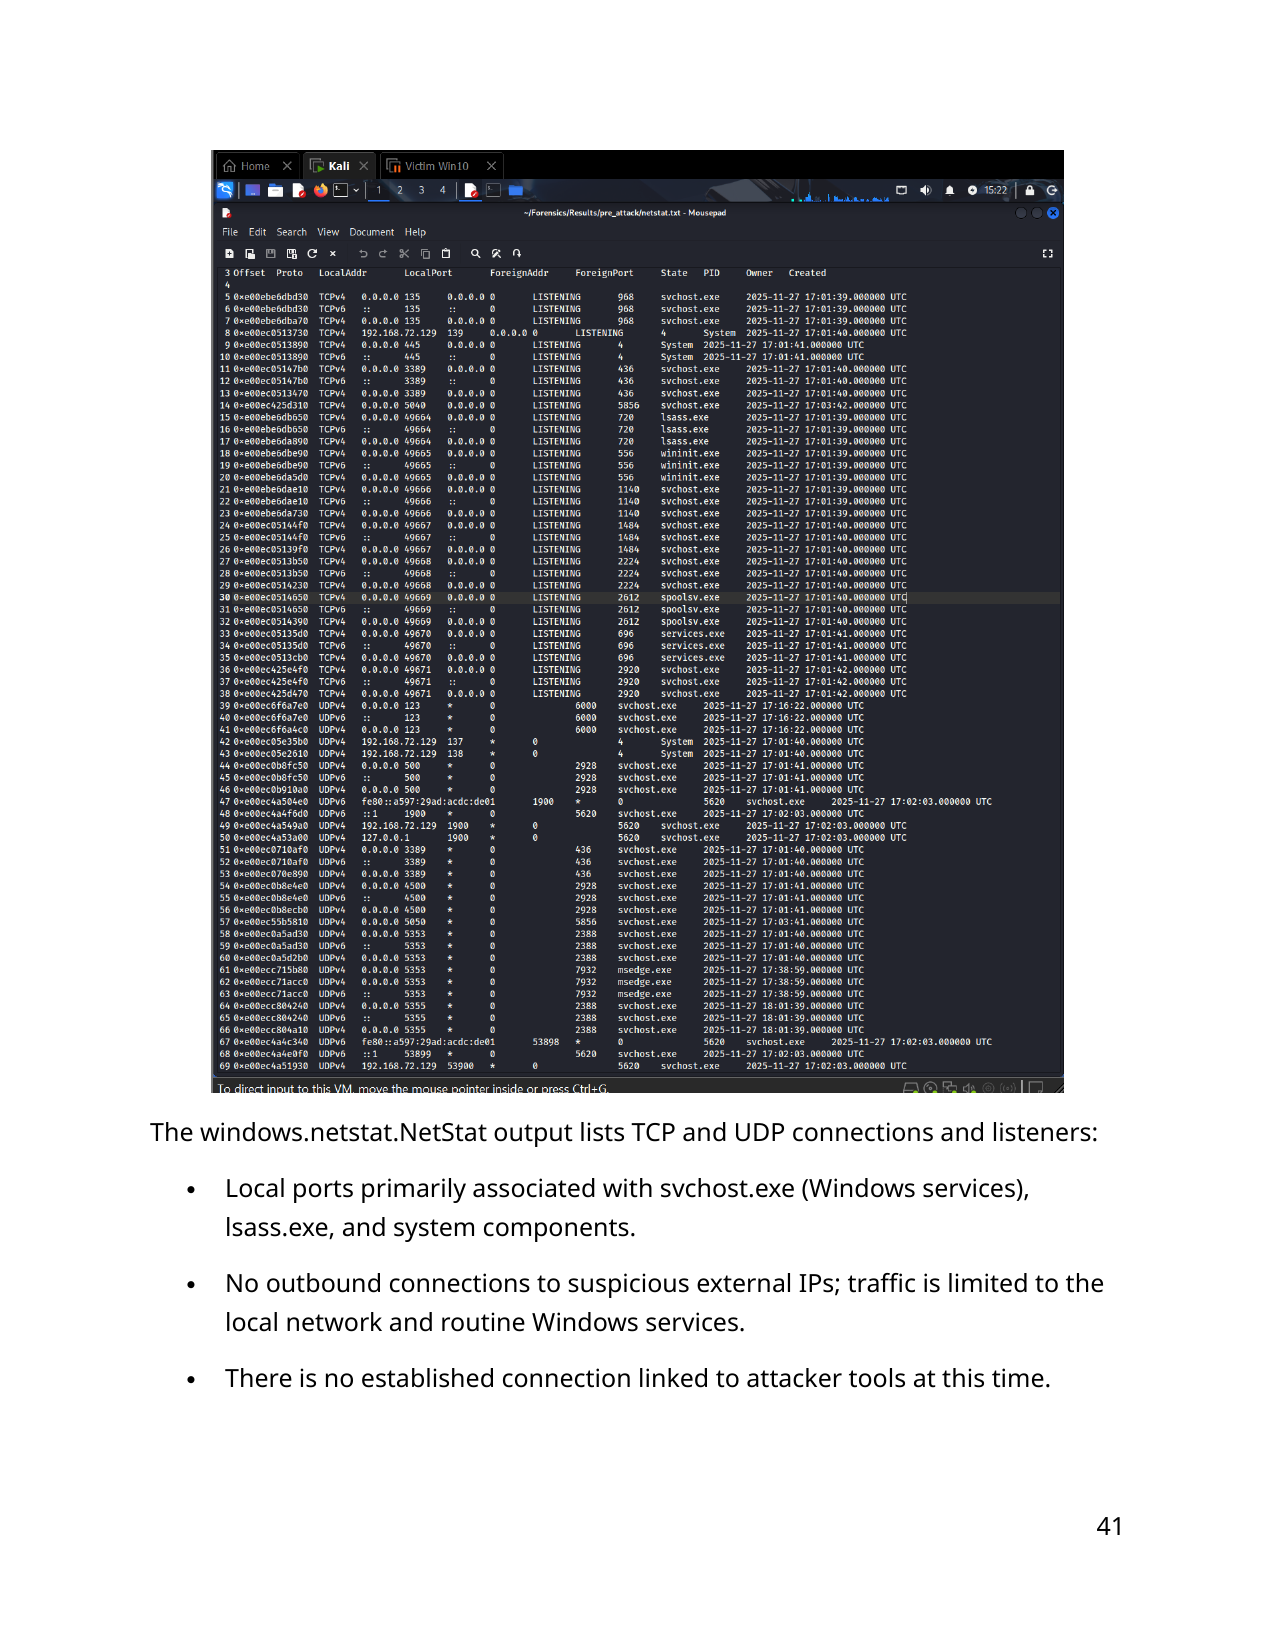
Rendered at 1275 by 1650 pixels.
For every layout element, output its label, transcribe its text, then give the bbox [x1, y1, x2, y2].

list There is no established connection linked to attacker tools at this time. [187, 1360, 1125, 1394]
list Local ports primarily associated with svchost.exe (Windows services), lsass.exe, and system components. [187, 1170, 1125, 1243]
picture [211, 150, 1064, 1093]
list No outbound connections to suspicious external IPs; traffic is limited to the local network and routine Windows services. [187, 1265, 1125, 1338]
text The windows.netstat.NetStat output lists TCP and UDP connections and listeners: [150, 1114, 1125, 1148]
